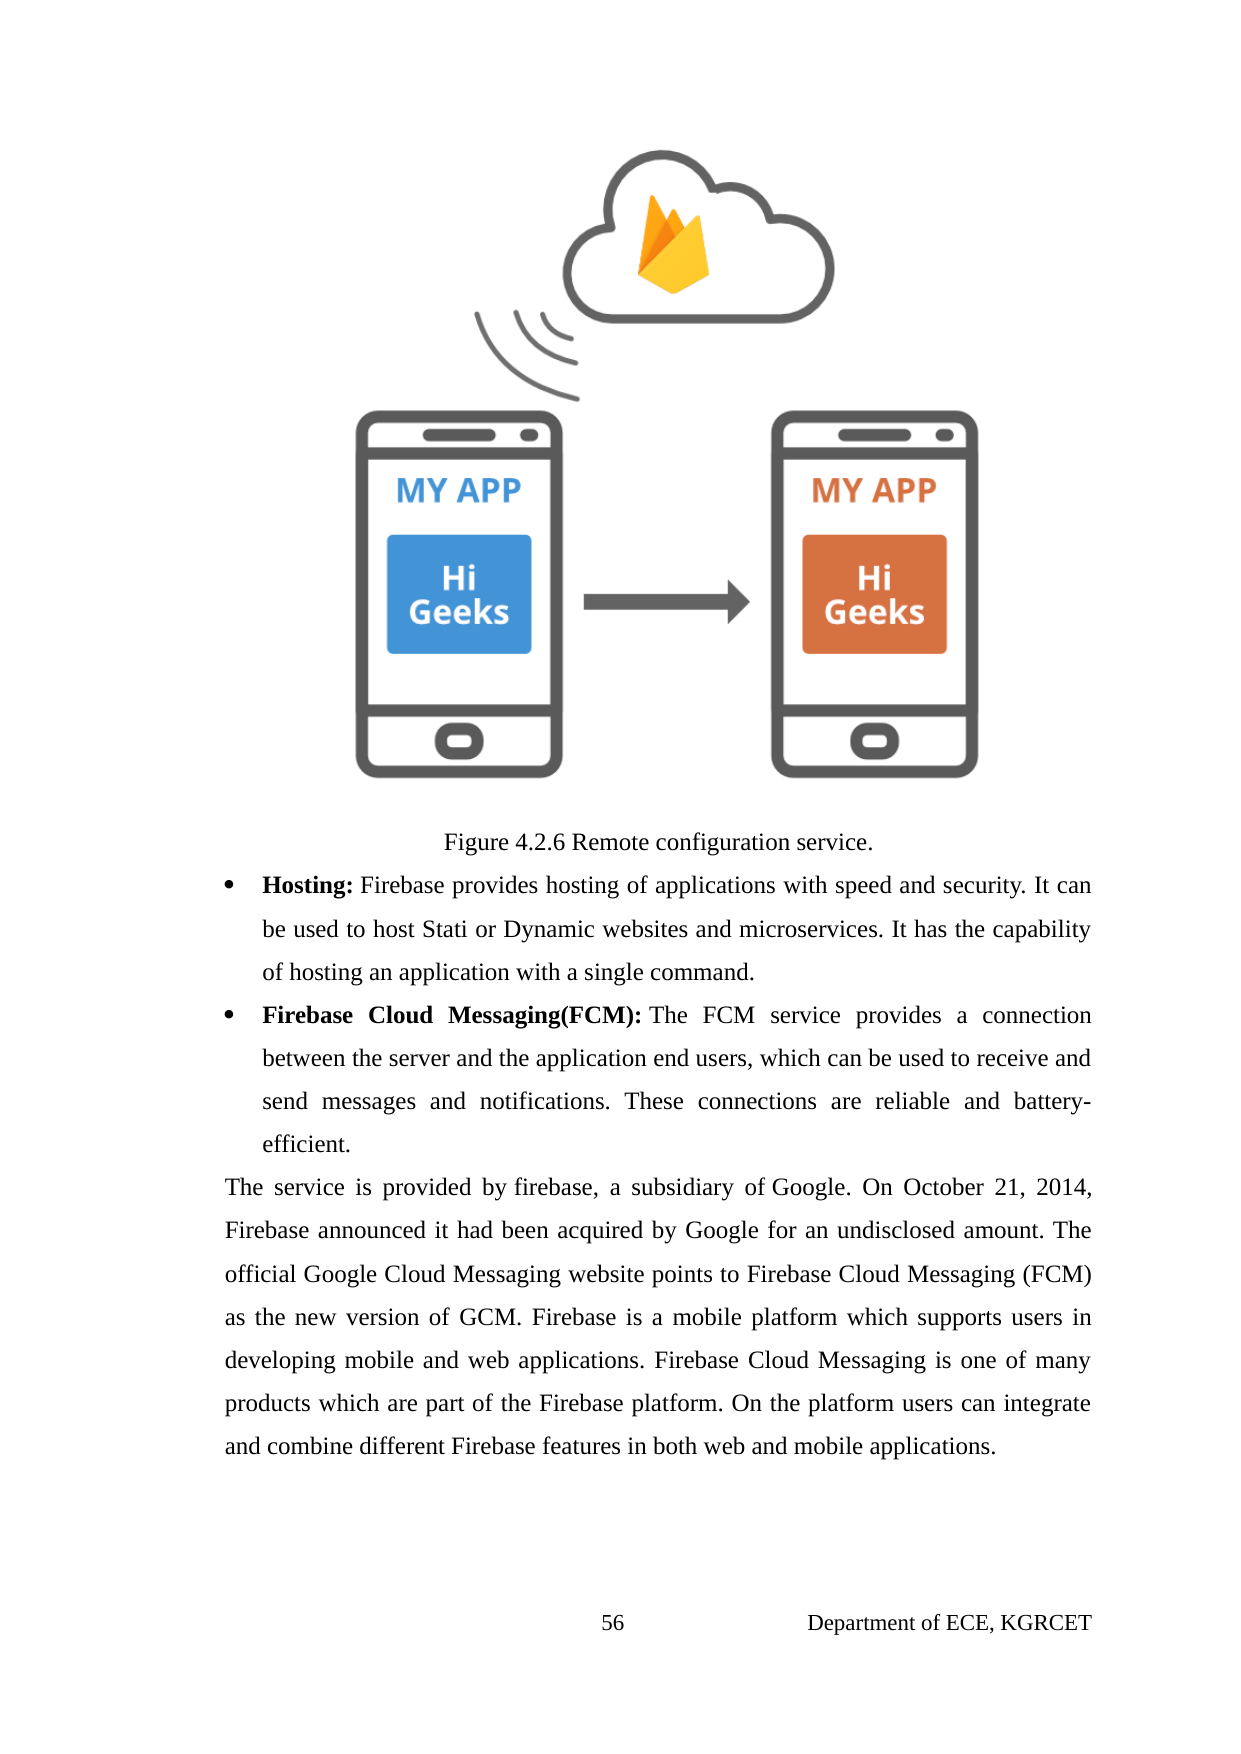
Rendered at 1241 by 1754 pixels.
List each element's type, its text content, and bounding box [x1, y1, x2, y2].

list The service is provided by firebase, a subsidiary of Google. On October 21, 2014, Firebase announced it had been acquired by Google for an undisclosed amount. The official Google Cloud Messaging website points to Firebase Cloud Messaging (FCM) as the new version of GCM. Firebase is a mobile platform which supports users in developing mobile and web applications. Firebase Cloud Messaging is one of many products which are part of the Firebase platform. On the platform users can integrate and combine different Firebase features in both web and mobile applications. [224, 1172, 1092, 1460]
list Firebase Cloud Messaging(FCM): The FCM service provides a connection between the server and the application end users, which can be used to receive and send messages and notifications. These connections are reliable and battery-efficient. [224, 1000, 1092, 1158]
picture [344, 147, 988, 814]
list Hosting: Firebase provides hosting of applications with speed and security. It can be used to host Stati or Dynamic websites and microservices. It has the capability of hosting an application with a single command. [224, 871, 1092, 986]
list Figure 4.2.6 Remote configuration service. [224, 827, 1092, 856]
